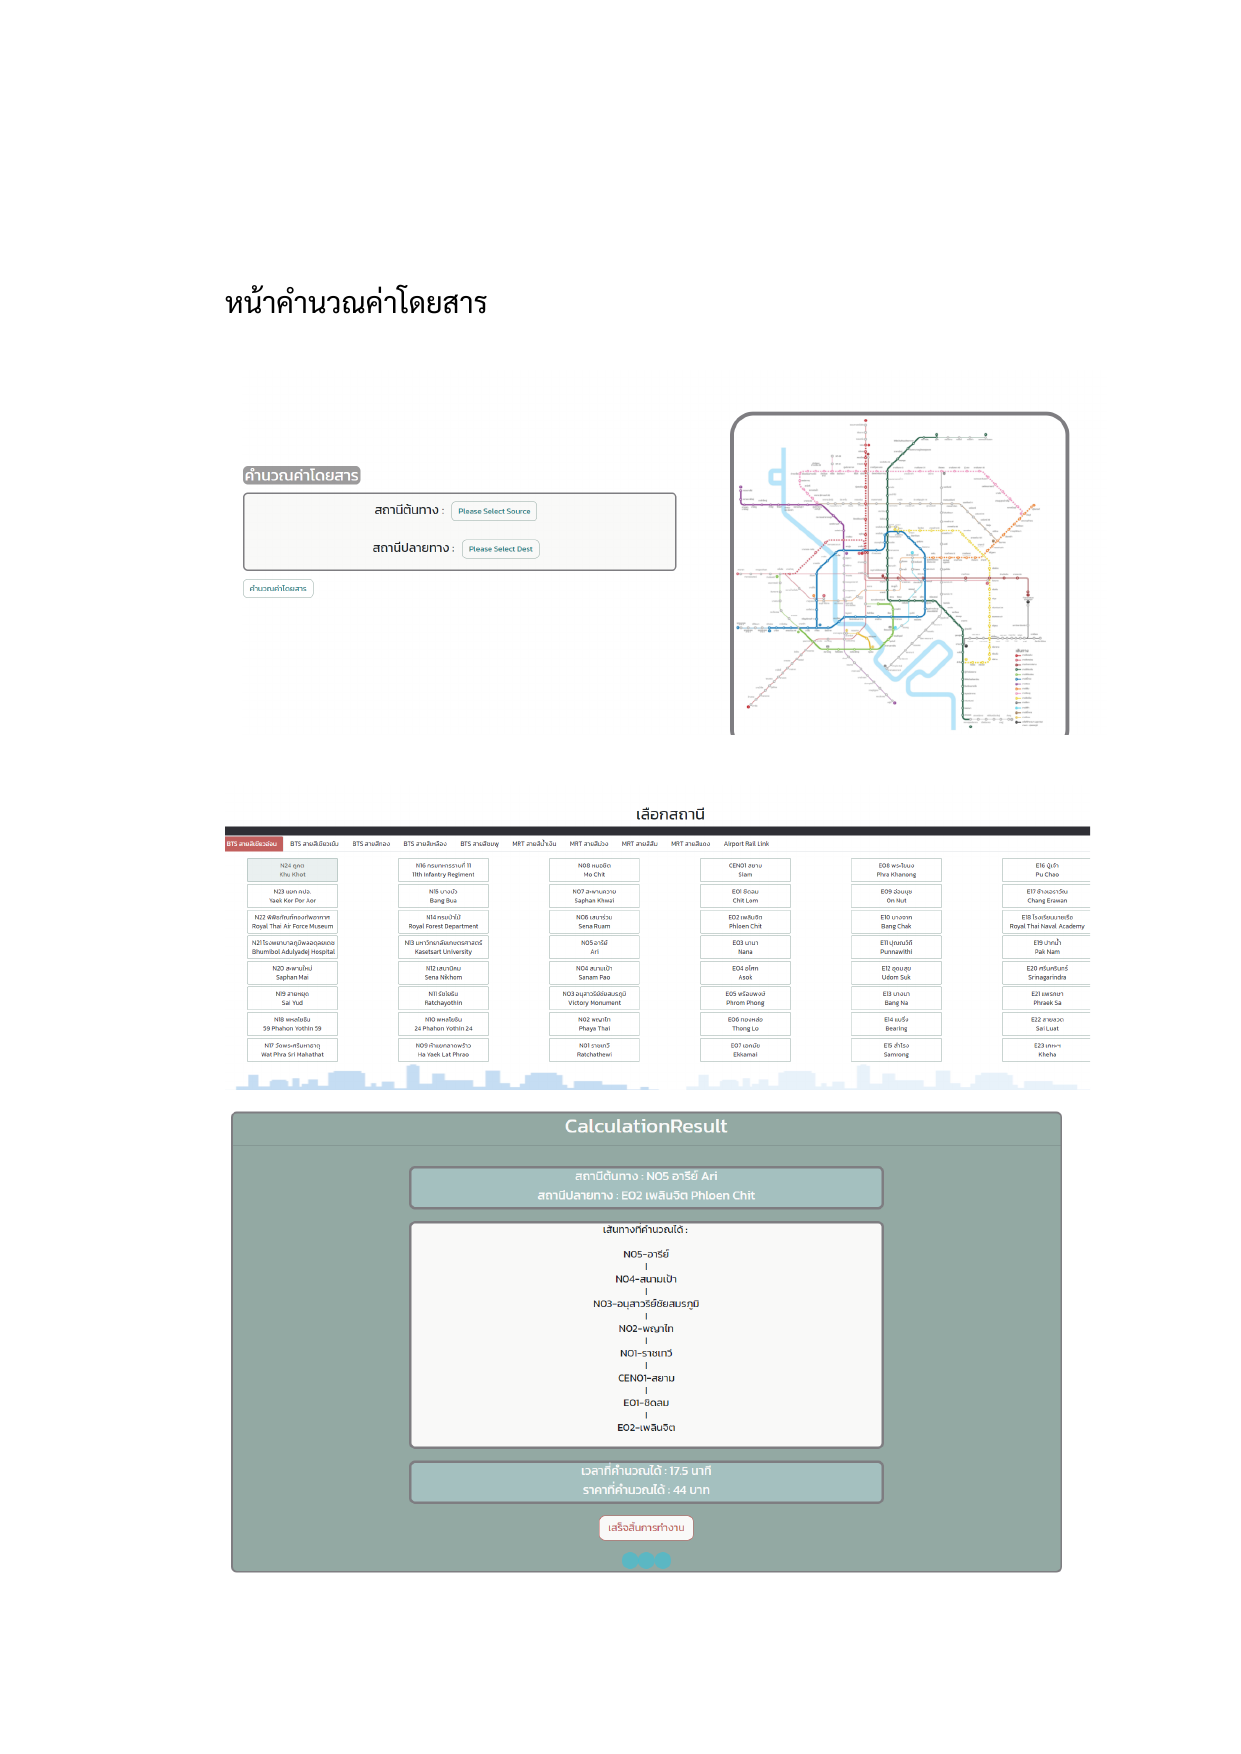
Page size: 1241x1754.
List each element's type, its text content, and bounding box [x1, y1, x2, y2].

picture [225, 1102, 1091, 1589]
text หน้าคำนวณค่าโดยสาร [225, 282, 1090, 320]
picture [242, 370, 1108, 735]
picture [225, 785, 1091, 1090]
